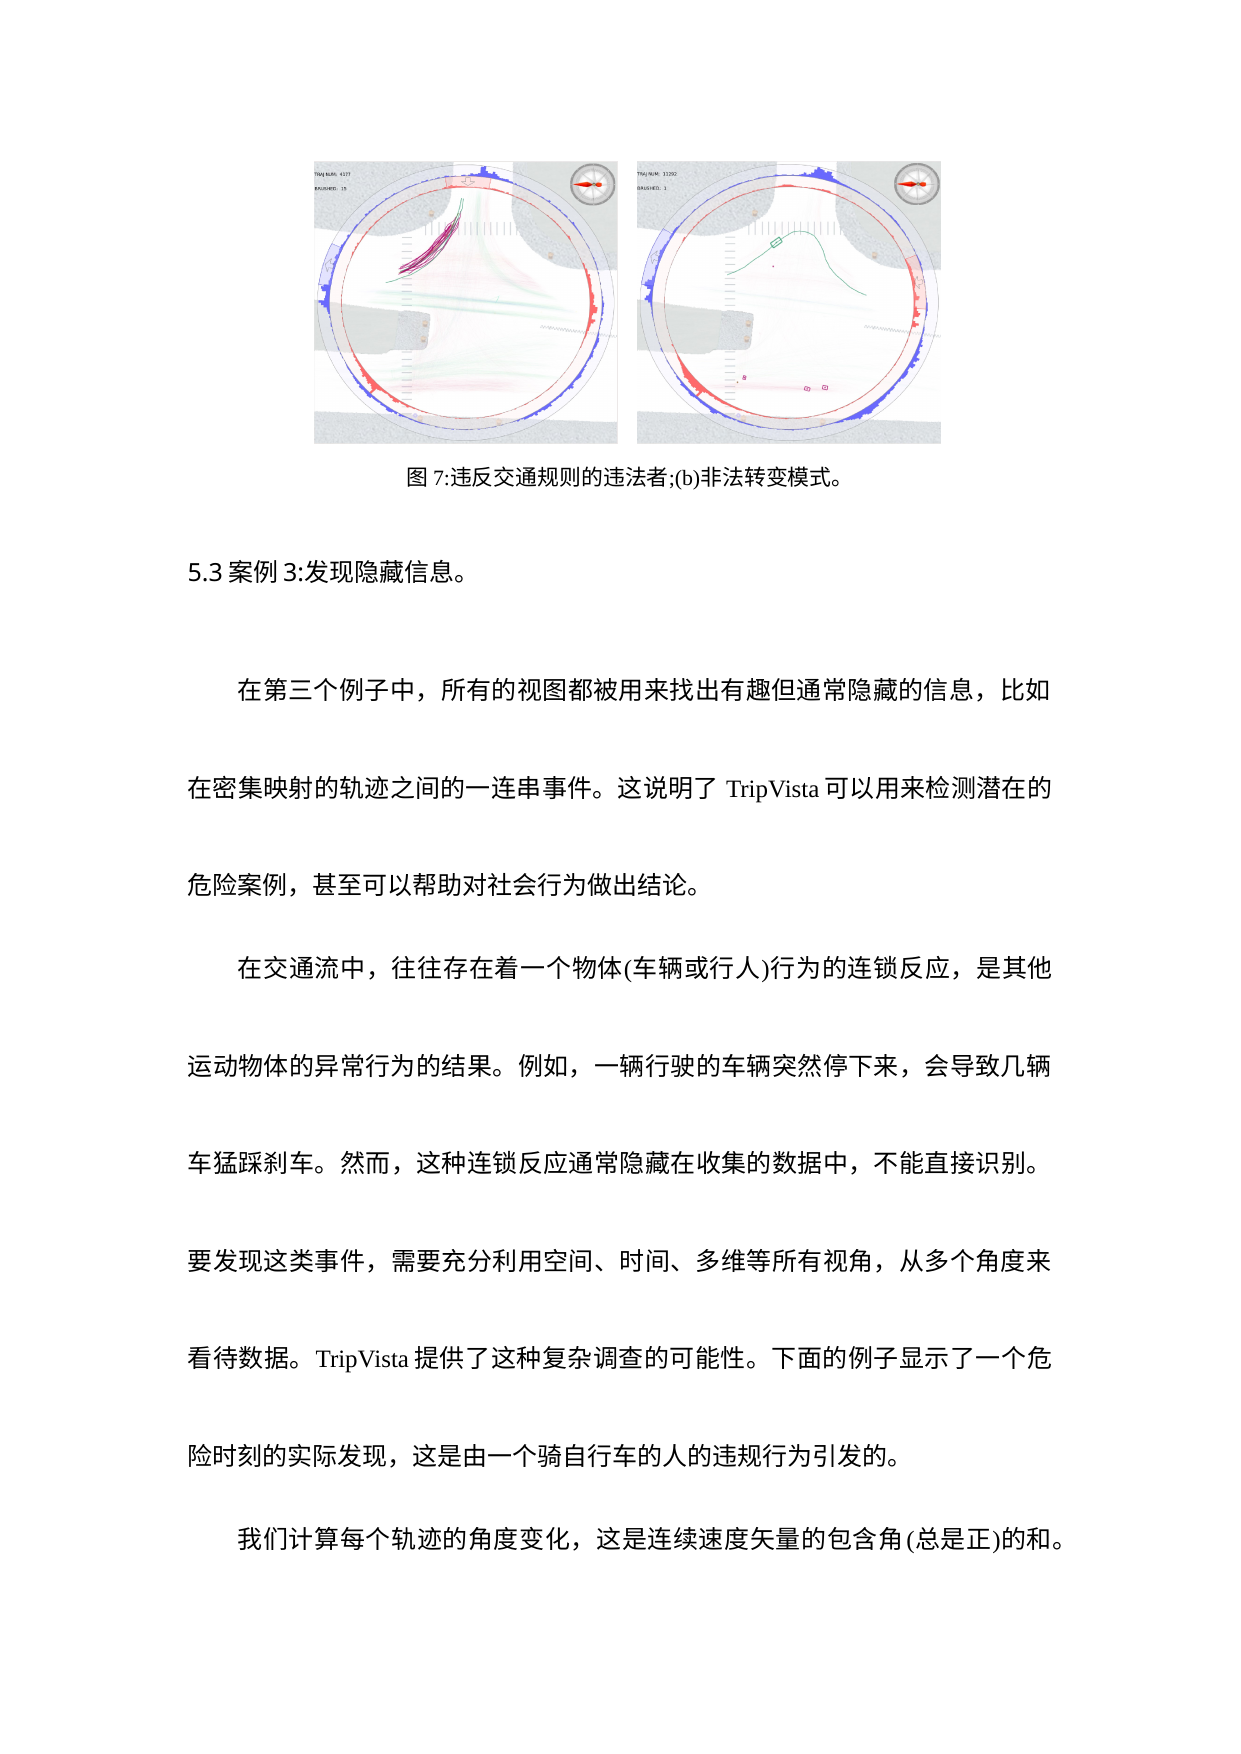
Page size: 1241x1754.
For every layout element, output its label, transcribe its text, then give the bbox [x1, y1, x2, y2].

text 在交通流中，往往存在着一个物体(车辆或行人)行为的连锁反应，是其他运动物体的异常行为的结果。例如，一辆行驶的车辆突然停下来，会导致几辆车猛踩刹车。然而，这种连锁反应通常隐藏在收集的数据中，不能直接识别。要发现这类事件，需要充分利用空间、时间、多维等所有视角，从多个角度来看待数据。TripVista提供了这种复杂调查的可能性。下面的例子显示了一个危险时刻的实际发现，这是由一个骑自行车的人的违规行为引发的。 [187, 934, 1053, 1487]
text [187, 1505, 1053, 1570]
picture [637, 161, 941, 444]
subtitle 5.3案例3:发现隐藏信息。 [187, 538, 1053, 603]
text 在第三个例子中，所有的视图都被用来找出有趣但通常隐藏的信息，比如在密集映射的轨迹之间的一连串事件。这说明了TripVista可以用来检测潜在的危险案例，甚至可以帮助对社会行为做出结论。 [187, 656, 1053, 916]
text 图7:违反交通规则的违法者;(b)非法转变模式。 [187, 460, 1053, 492]
picture [314, 161, 618, 444]
